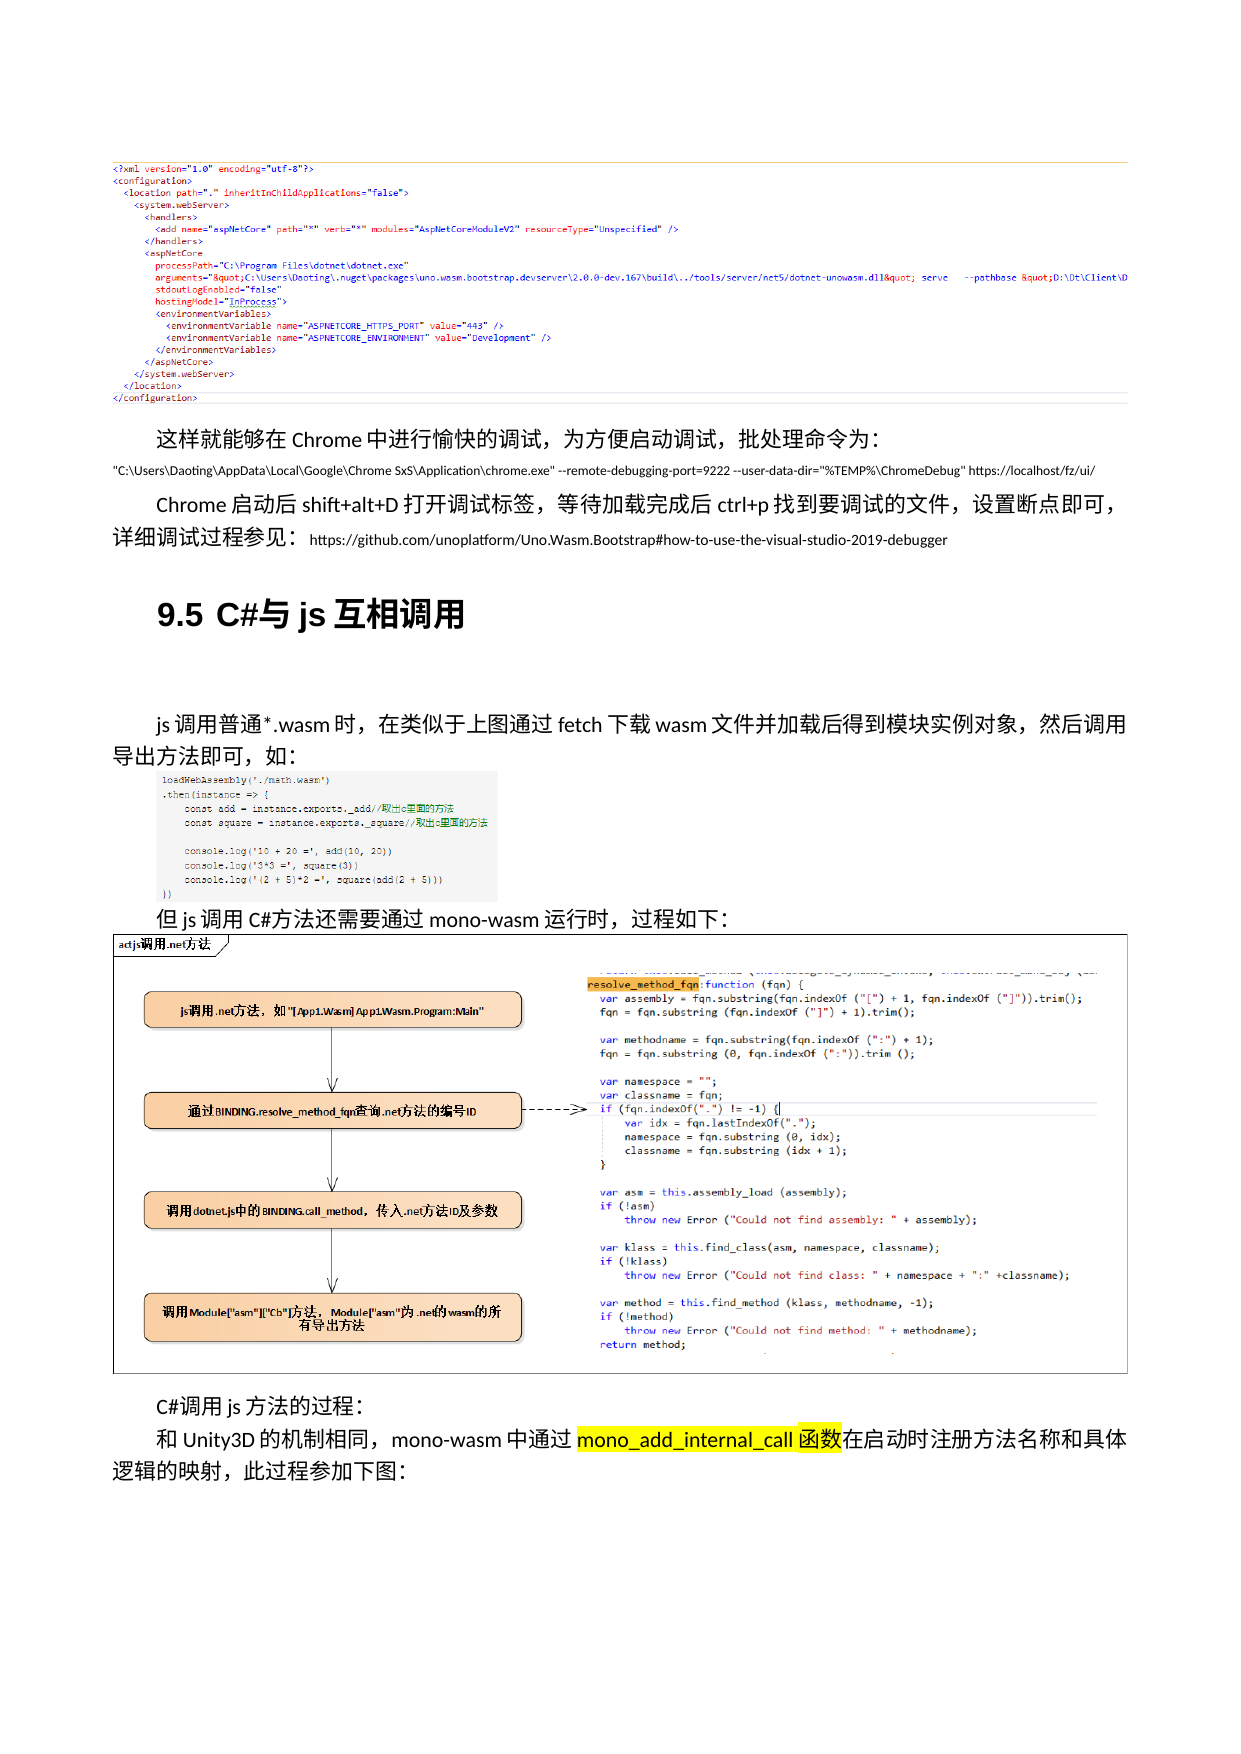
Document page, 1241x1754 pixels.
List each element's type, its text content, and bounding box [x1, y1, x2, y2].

picture [112, 933, 1128, 1374]
text 但js调用C#方法还需要通过mono-wasm运行时，过程如下： [112, 901, 1128, 933]
text C#调用js方法的过程： [112, 1389, 1128, 1421]
text Chrome启动后shift+alt+D打开调试标签，等待加载完成后ctrl+p找到要调试的文件，设置断点即可，详细调试过程参见：https://github.com/unoplatform/Uno.Wasm.Bootstrap#how-to-use-the-visual-studio-2019-debugger [112, 487, 1128, 552]
picture [112, 162, 1128, 406]
text js调用普通*.wasm时，在类似于上图通过fetch下载wasm文件并加载后得到模块实例对象，然后调用导出方法即可，如： [112, 706, 1128, 771]
text 这样就能够在Chrome中进行愉快的调试，为方便启动调试，批处理命令为： [112, 422, 1128, 454]
text "C:\Users\Daoting\AppData\Local\Google\Chrome SxS\Application\chrome.exe" --remote-debugging-port=9222 --user-data-dir="%TEMP%\ChromeDebug" https://localhost/fz/ui/ [112, 454, 1128, 487]
subtitle C#与js互相调用 [157, 579, 1128, 644]
picture [156, 771, 498, 902]
text 和Unity3D的机制相同，mono-wasm中通过mono_add_internal_call函数在启动时注册方法名称和具体逻辑的映射，此过程参加下图： [112, 1421, 1128, 1486]
